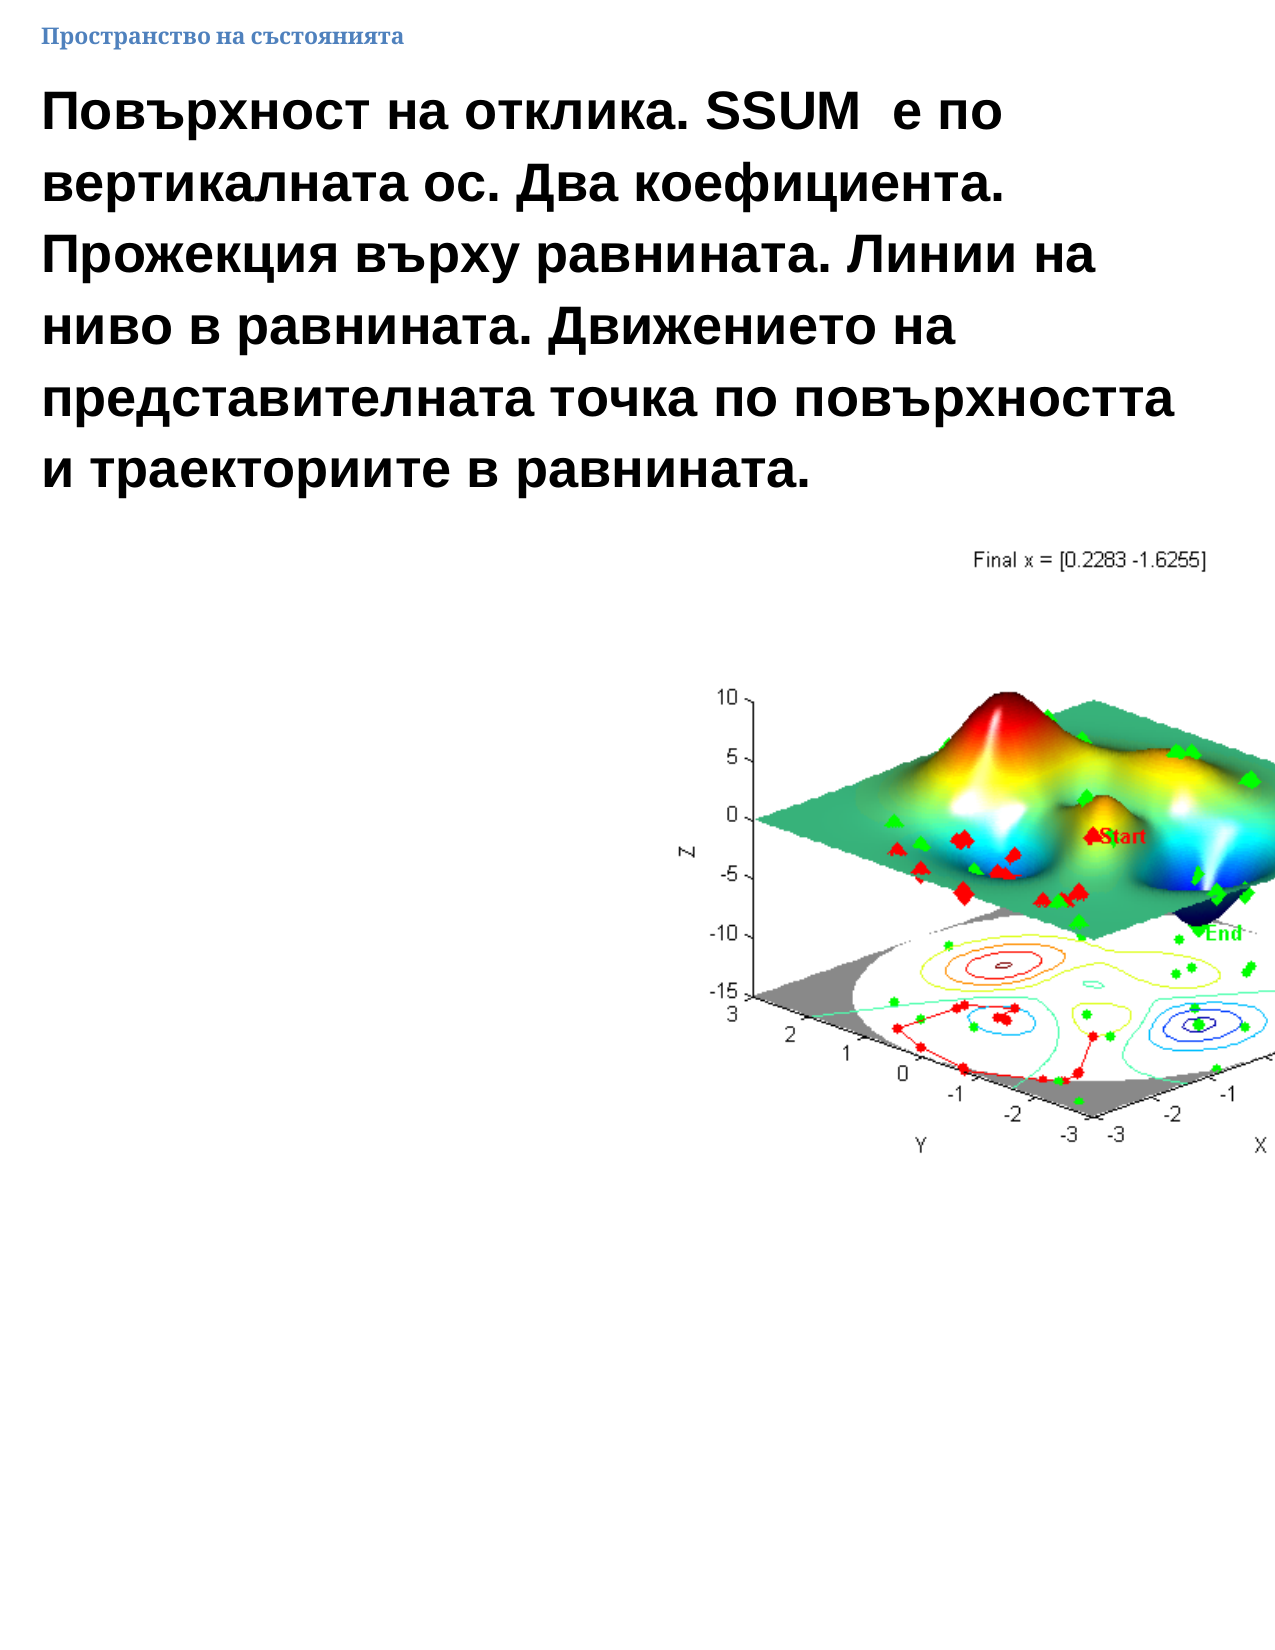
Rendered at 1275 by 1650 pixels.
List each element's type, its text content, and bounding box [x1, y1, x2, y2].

picture [640, 533, 1275, 1189]
text Повърхност на отклика. SSUM е по вертикалната ос. Два коефициента. Прожекция върху равнината. Линии на ниво в равнината. Движението на представителната точка по повърхността и траекториите в равнината. [41, 79, 1222, 499]
subtitle Пространство на състоянията [41, 24, 1222, 50]
